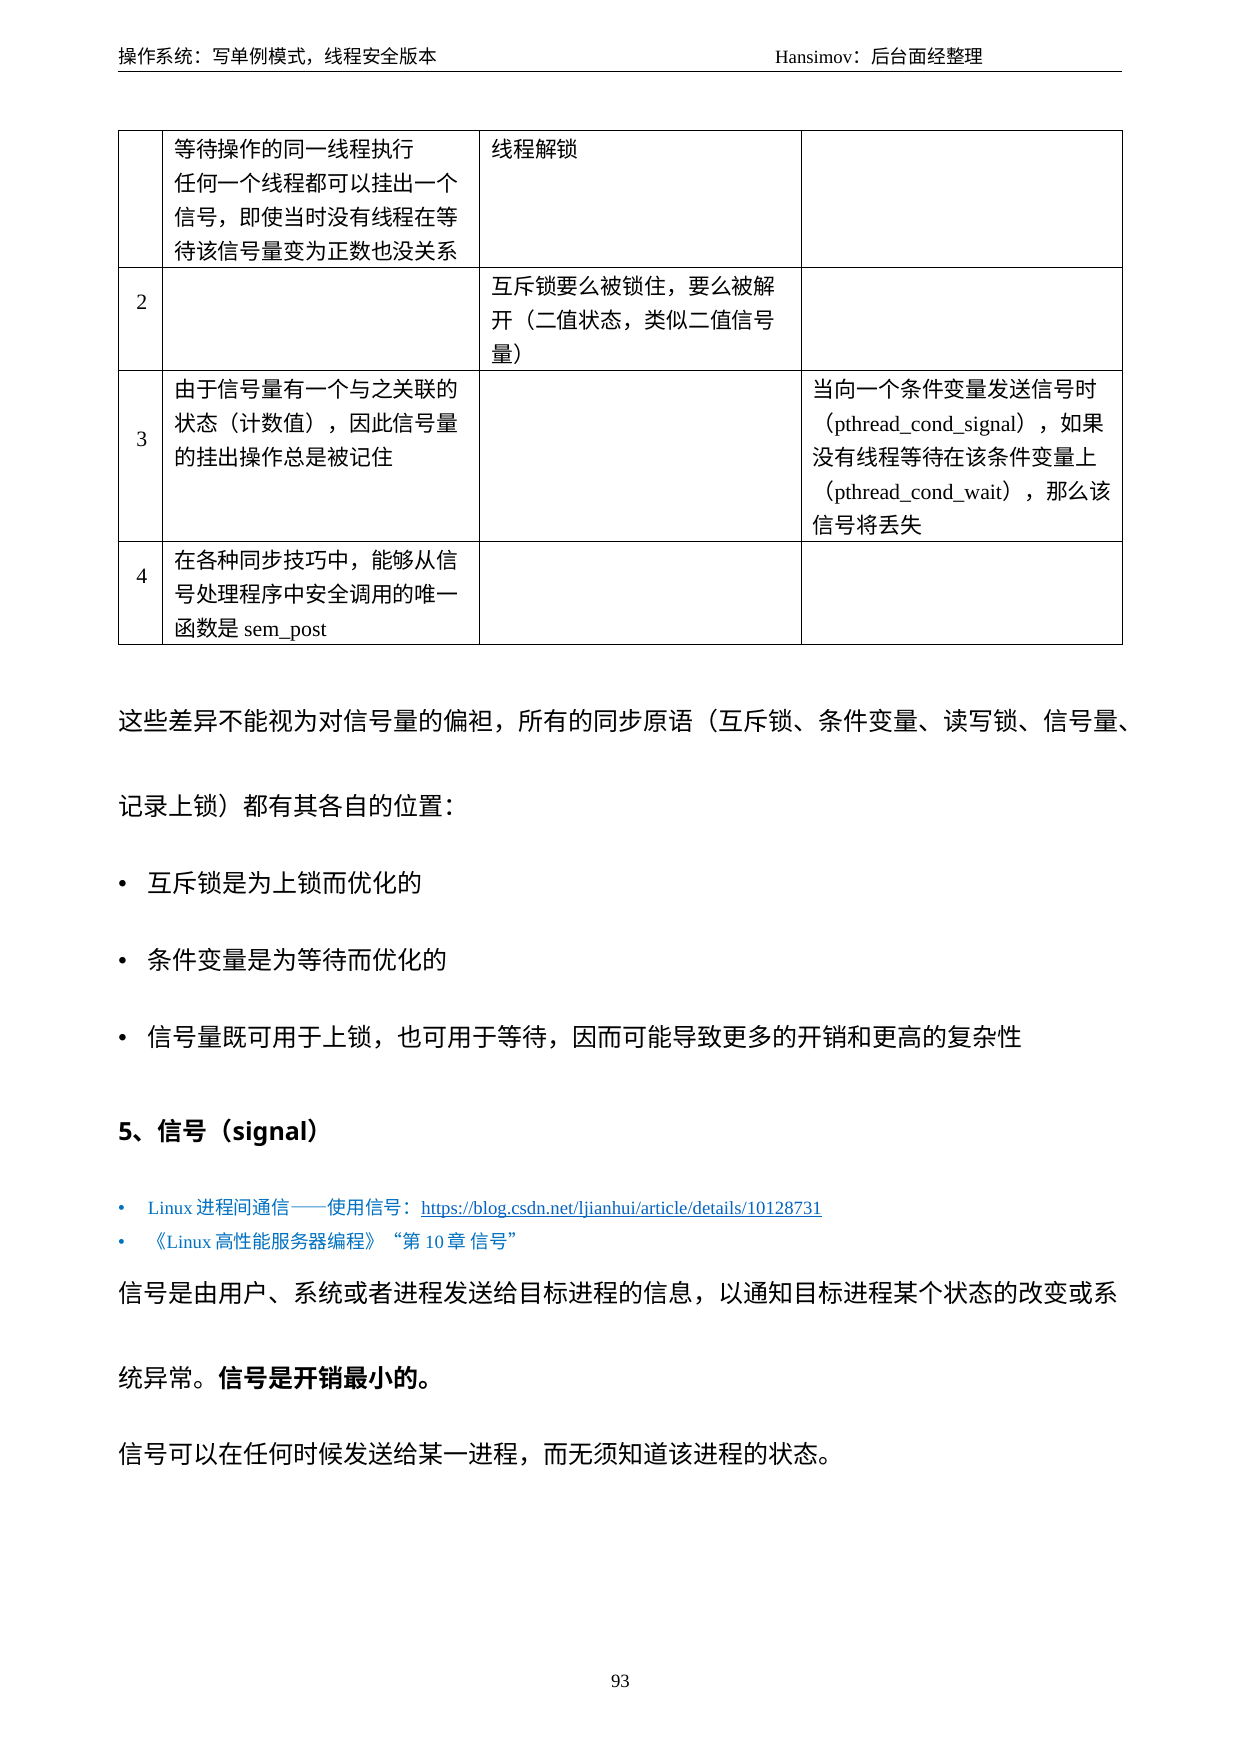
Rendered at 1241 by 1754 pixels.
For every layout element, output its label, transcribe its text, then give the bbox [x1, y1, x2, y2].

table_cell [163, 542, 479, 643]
text Linux进程间通信——使用信号：https://blog.csdn.net/ljianhui/article/details/10128731 [118, 1189, 1122, 1223]
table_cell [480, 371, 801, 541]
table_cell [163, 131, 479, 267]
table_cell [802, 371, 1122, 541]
text 互斥锁是为上锁而优化的 [118, 847, 1122, 915]
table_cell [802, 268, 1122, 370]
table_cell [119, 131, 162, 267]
text 《Linux高性能服务器编程》“第10章 信号” [118, 1223, 1122, 1257]
text 信号是由用户、系统或者进程发送给目标进程的信息，以通知目标进程某个状态的改变或系统异常。信号是开销最小的。 [118, 1257, 1122, 1410]
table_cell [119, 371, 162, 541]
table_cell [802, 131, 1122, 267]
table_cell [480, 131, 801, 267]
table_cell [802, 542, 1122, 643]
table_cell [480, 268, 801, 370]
text 条件变量是为等待而优化的 [118, 924, 1122, 992]
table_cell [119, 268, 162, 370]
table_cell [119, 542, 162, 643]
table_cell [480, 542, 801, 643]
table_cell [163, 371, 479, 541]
subtitle 5、信号（signal） [118, 1095, 1097, 1163]
text 这些差异不能视为对信号量的偏袒，所有的同步原语（互斥锁、条件变量、读写锁、信号量、记录上锁）都有其各自的位置： [118, 686, 1122, 838]
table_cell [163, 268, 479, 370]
text 信号可以在任何时候发送给某一进程，而无须知道该进程的状态。 [118, 1419, 1122, 1487]
text 信号量既可用于上锁，也可用于等待，因而可能导致更多的开销和更高的复杂性 [118, 1001, 1122, 1069]
